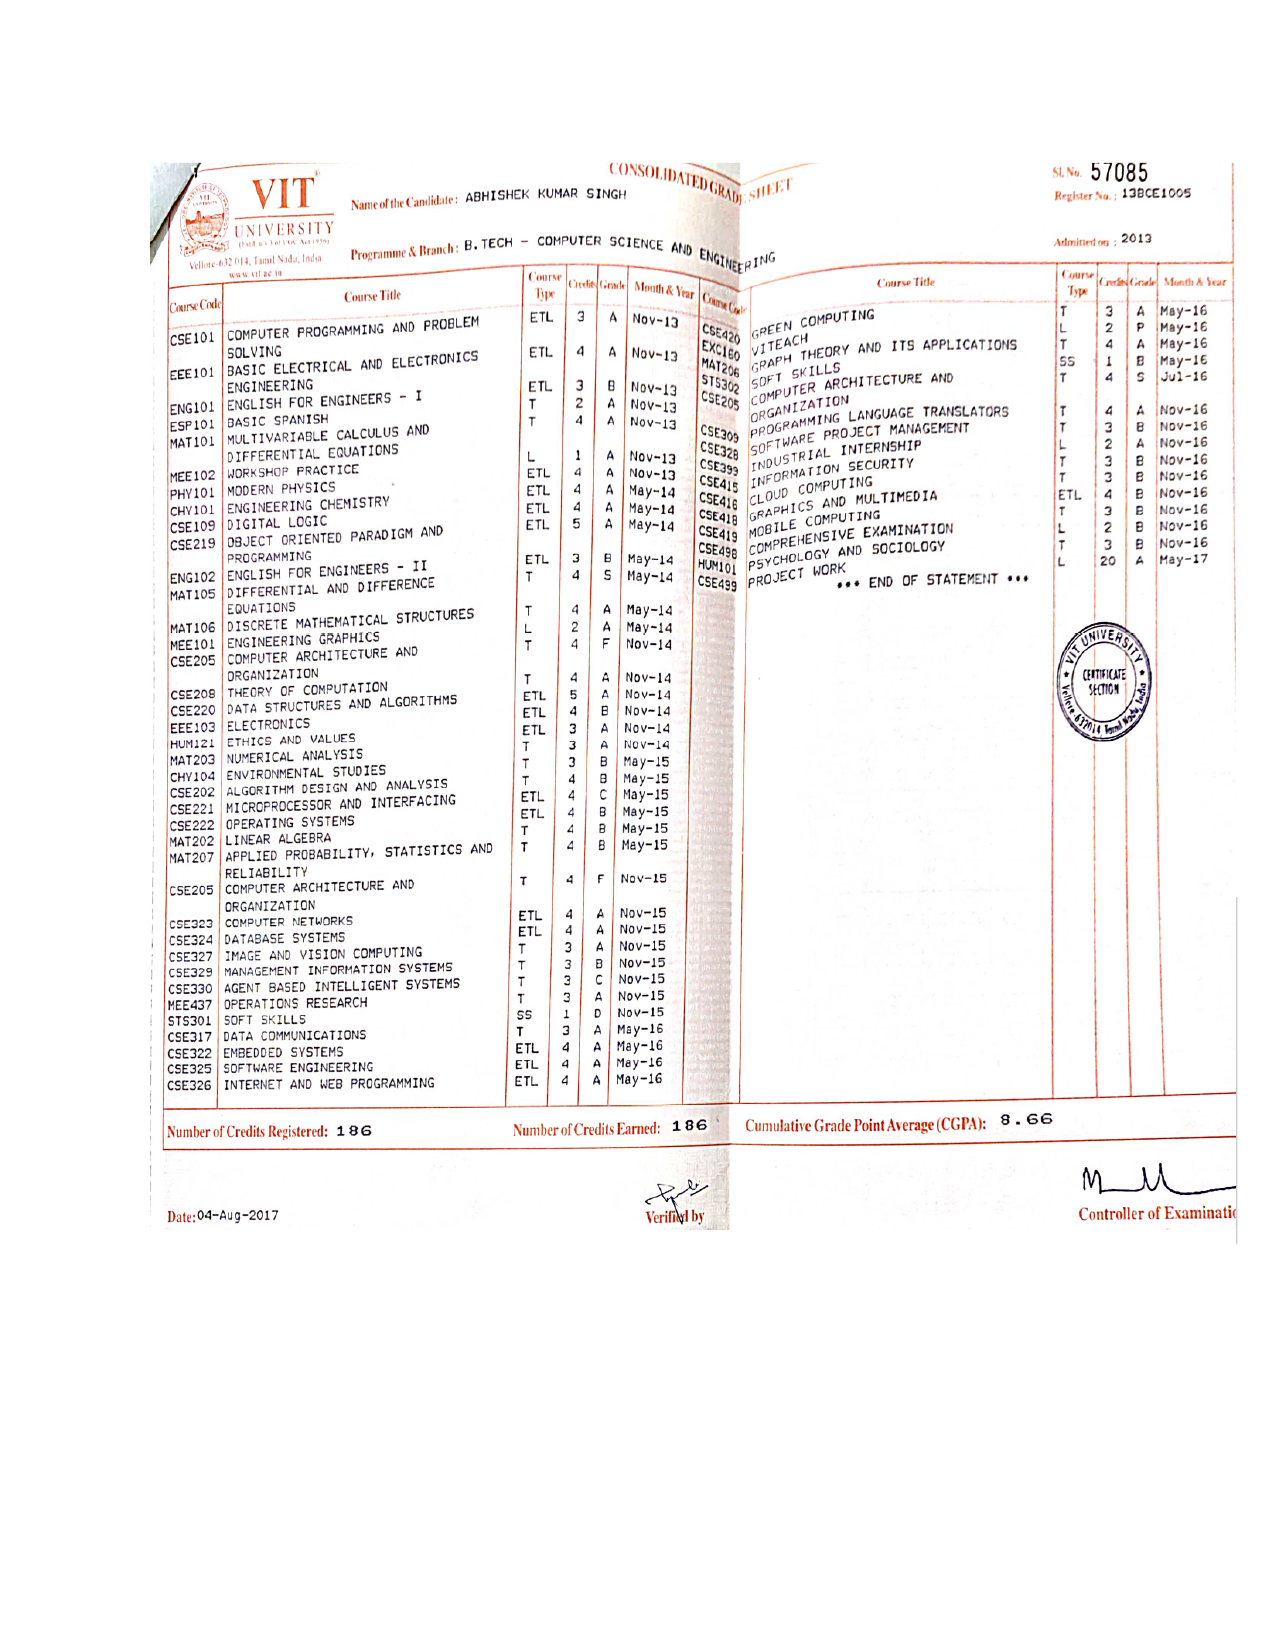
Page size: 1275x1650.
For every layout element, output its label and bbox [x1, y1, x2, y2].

picture [150, 150, 1238, 1289]
